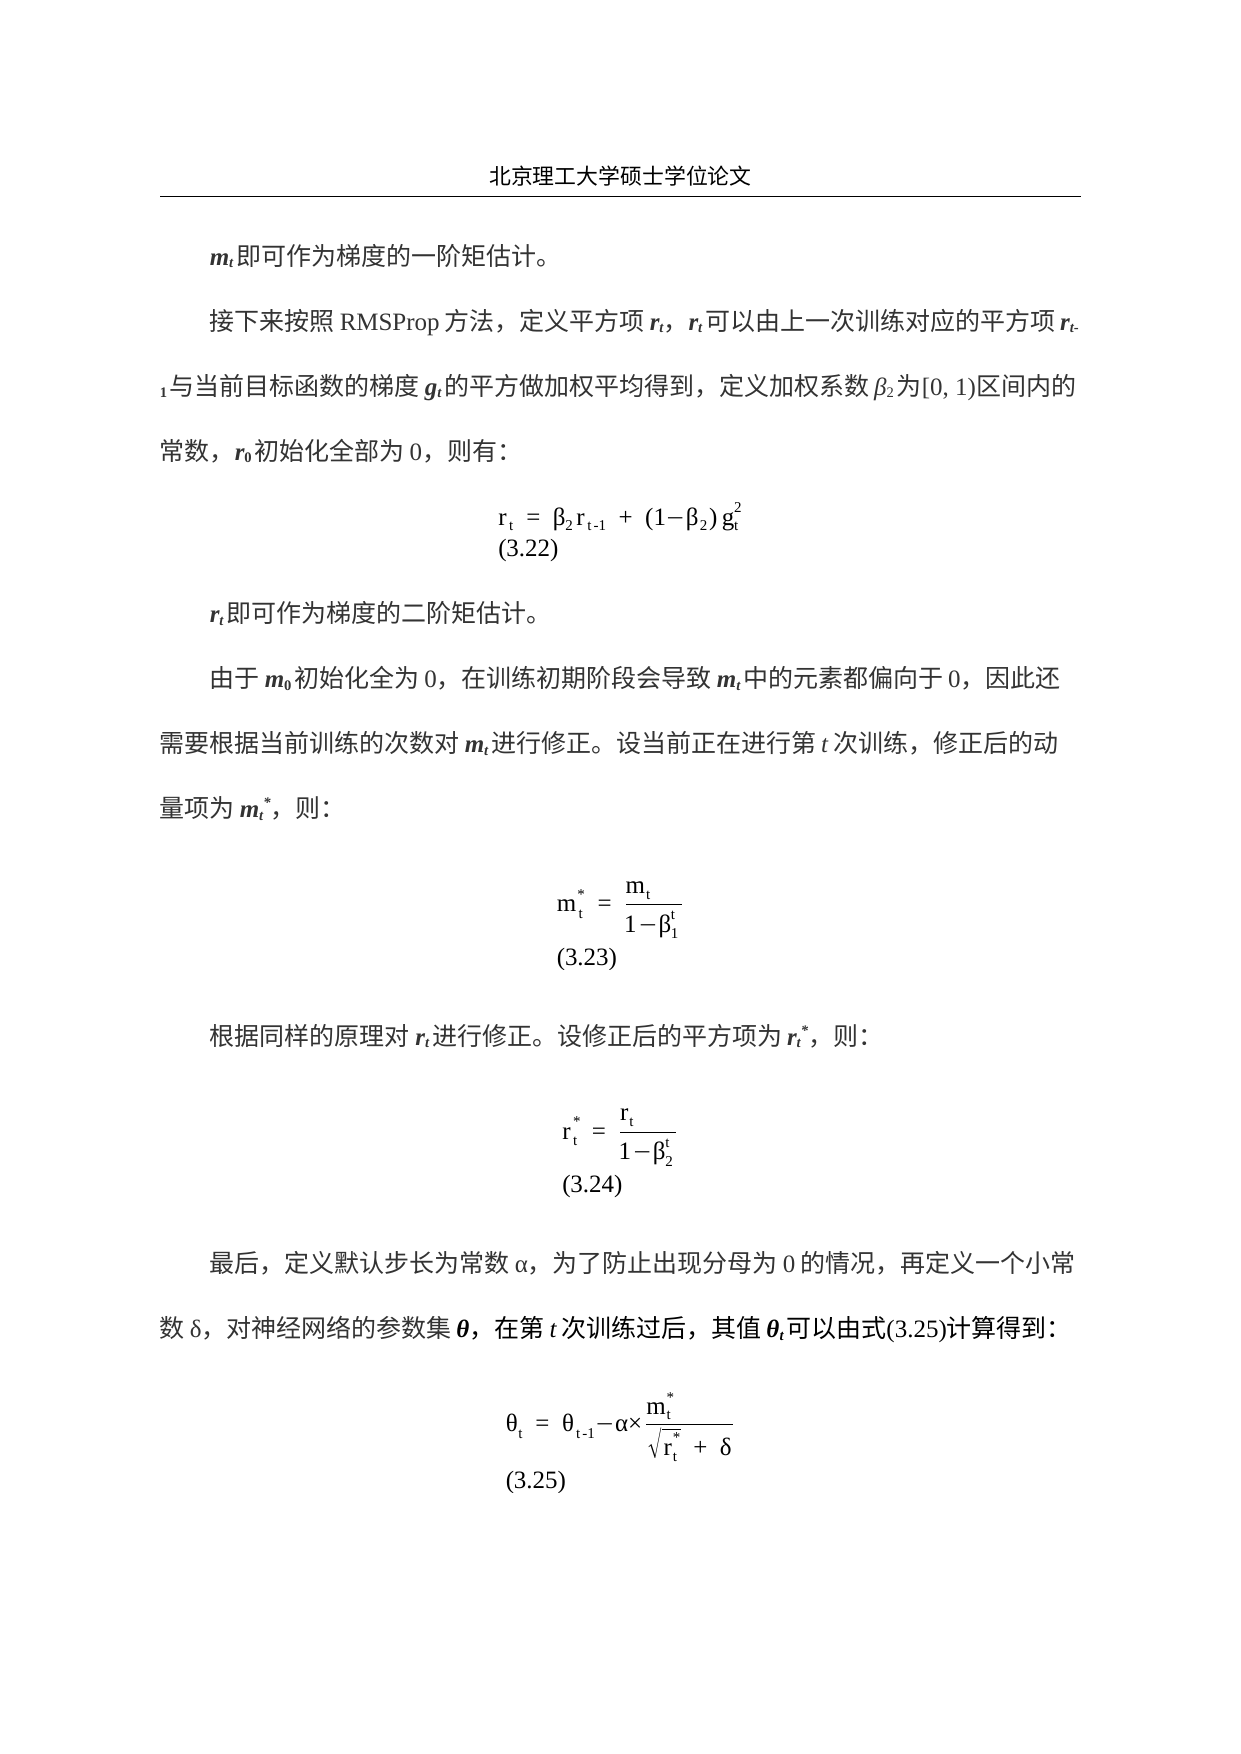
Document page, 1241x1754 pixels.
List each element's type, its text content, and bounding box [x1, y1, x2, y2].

text rt即可作为梯度的二阶矩估计。 [159, 579, 1081, 644]
text 根据同样的原理对 rt进行修正。设修正后的平方项为rt*，则： [159, 1002, 1081, 1067]
text mt即可作为梯度的一阶矩估计。 [159, 222, 1081, 287]
text 最后，定义默认步长为常数α，为了防止出现分母为0的情况，再定义一个小常数δ，对神经网络的参数集θ，在第t次训练过后，其值θt可以由式(3.25)计算得到： [159, 1229, 1081, 1359]
text 接下来按照RMSProp方法，定义平方项rt，rt可以由上一次训练对应的平方项rt-1与当前目标函数的梯度gt的平方做加权平均得到，定义加权系数β2为[0, 1)区间内的常数，r0初始化全部为0，则有： [159, 287, 1081, 482]
text 由于m0初始化全为0，在训练初期阶段会导致mt中的元素都偏向于0，因此还需要根据当前训练的次数对mt进行修正。设当前正在进行第t次训练，修正后的动量项为mt*，则： [159, 644, 1081, 839]
